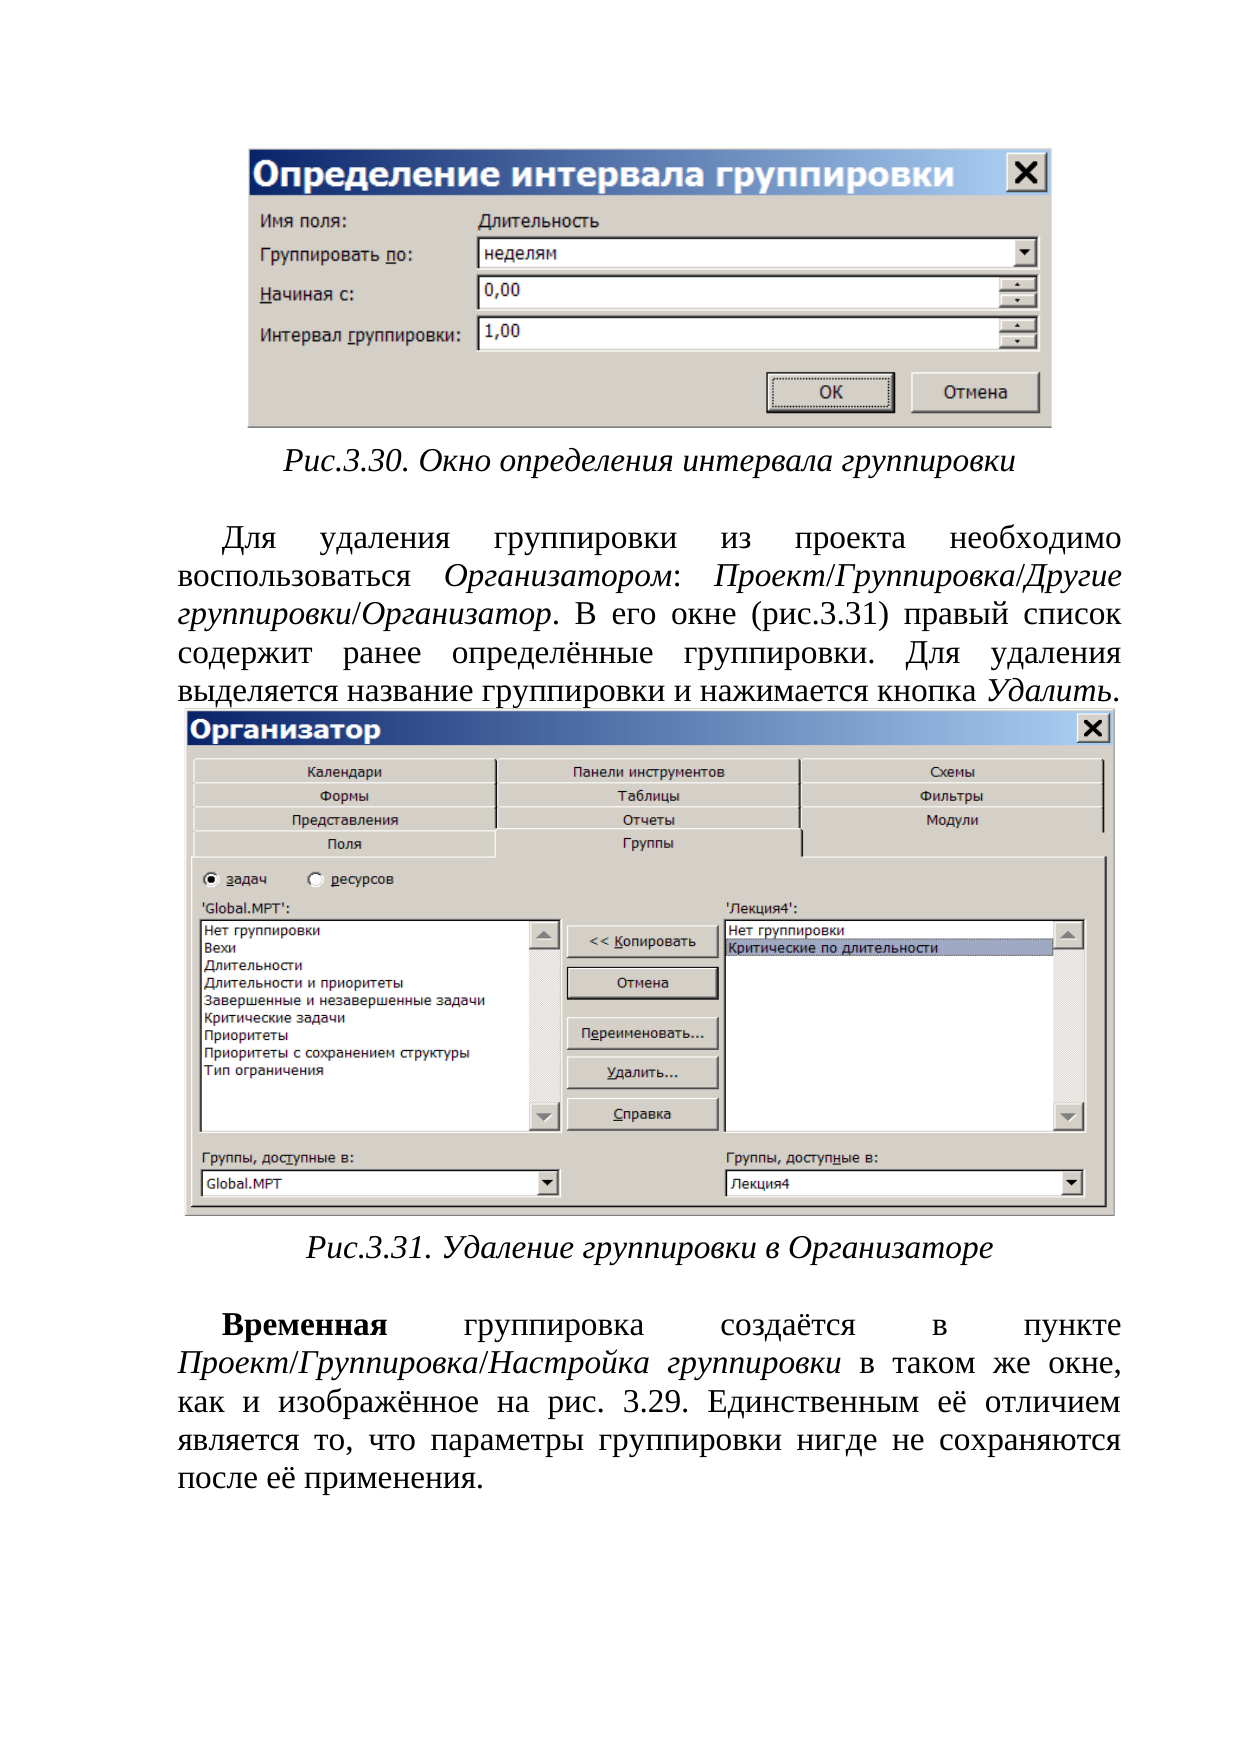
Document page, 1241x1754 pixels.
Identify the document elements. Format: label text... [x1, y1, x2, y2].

text Для удаления группировки из проекта необходимо воспользоваться Организатором: Проект/Группировка/Другие группировки/Организатор. В его окне (рис.3.31) правый список содержит ранее определённые группировки. Для удаления выделяется название группировки и нажимается кнопка Удалить. [177, 517, 1122, 708]
text Рис.3.31. Удаление группировки в Организаторе [177, 1228, 1122, 1266]
text Временная группировка создаётся в пункте Проект/Группировка/Настройка группировки в таком же окне, как и изображённое на рис. 3.29. Единственным её отличием является то, что параметры группировки нигде не сохраняются после её применения. [177, 1304, 1122, 1496]
picture [247, 147, 1052, 428]
picture [184, 708, 1115, 1216]
text Рис.3.30. Окно определения интервала группировки [177, 440, 1122, 478]
